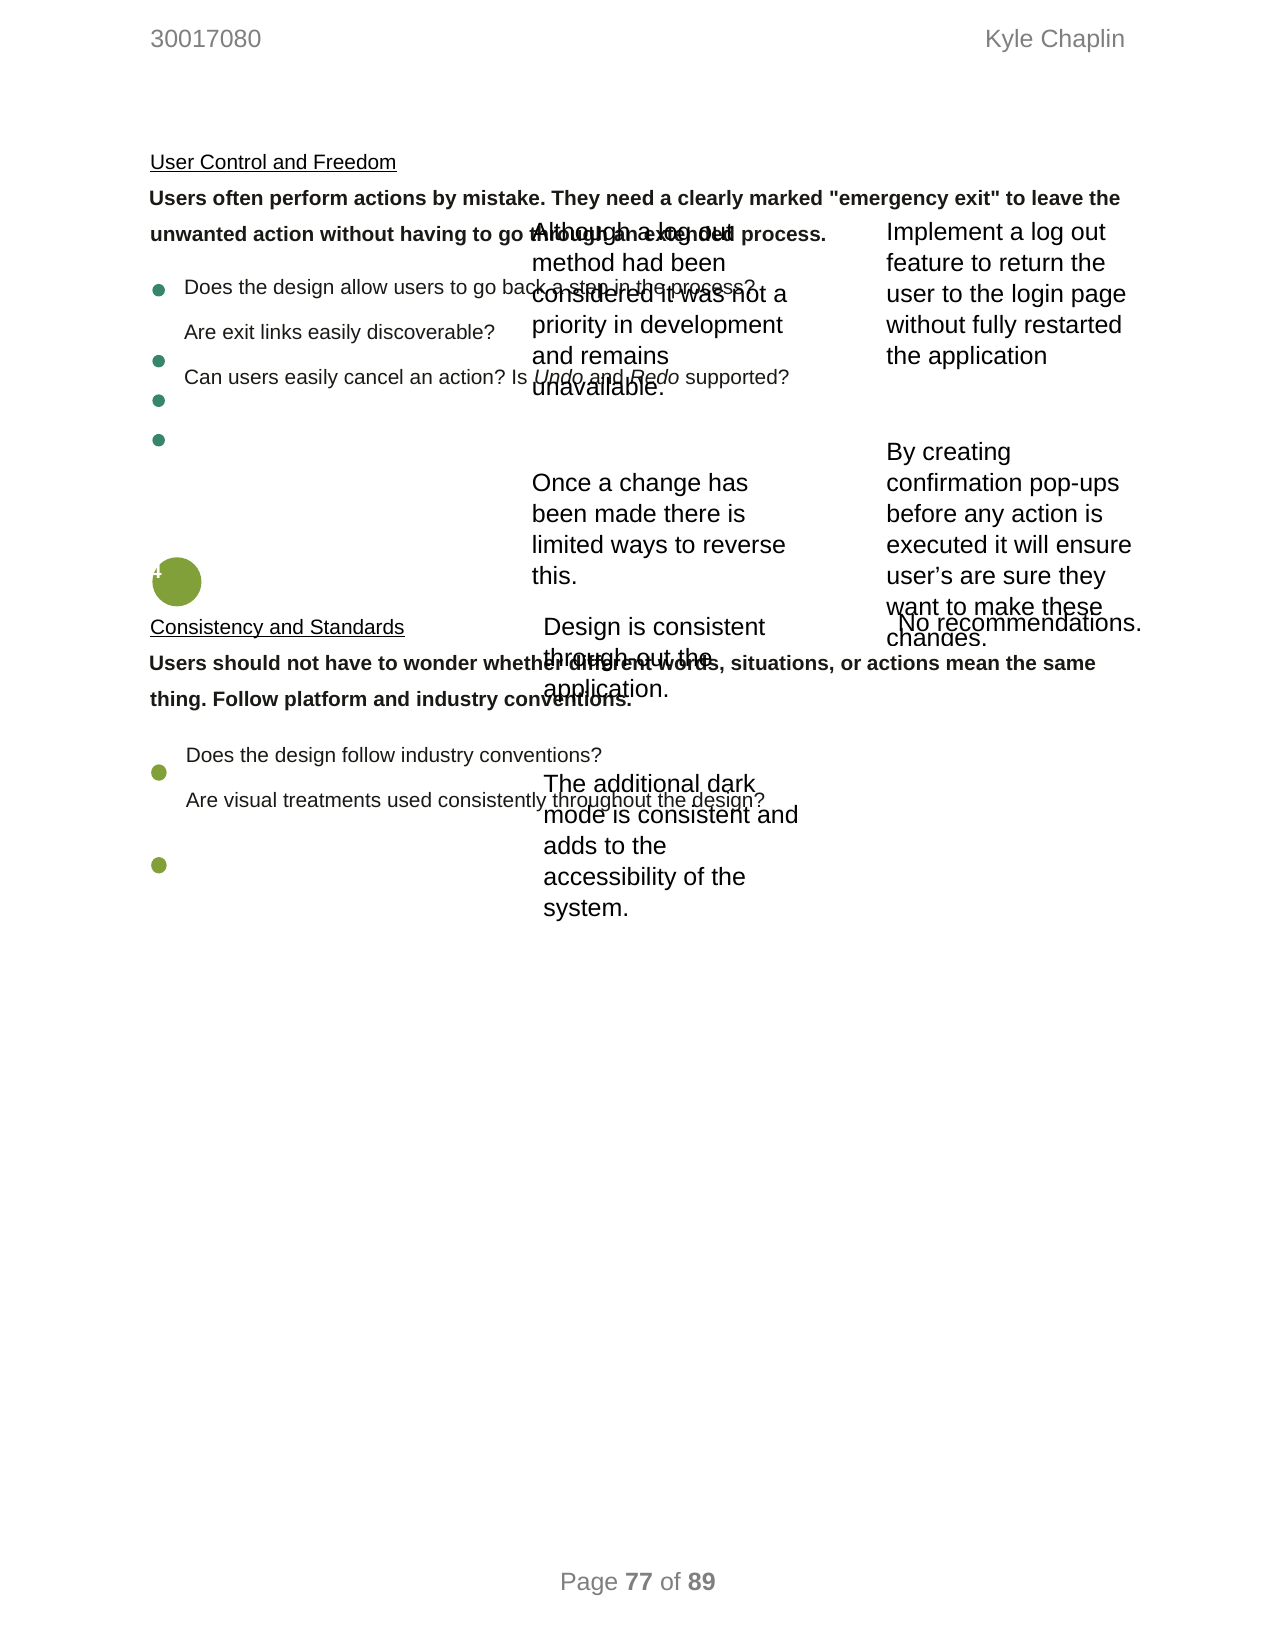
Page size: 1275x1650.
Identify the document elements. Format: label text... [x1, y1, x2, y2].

text Can users easily cancel an action? Is Undo and Redo supported? [149, 365, 1125, 389]
subtitle Consistency and Standards [150, 614, 900, 638]
text Does the design allow users to go back a step in the process? [149, 274, 1125, 298]
text Users often perform actions by mistake. They need a clearly marked "emergency exit" to leave the unwanted action without having to go through an extended process. [149, 186, 1125, 246]
subtitle Consistency and Standards [901, 614, 1125, 638]
text Does the design follow industry conventions? [149, 743, 1125, 767]
text Are visual treatments used consistently throughout the design? [149, 788, 1125, 812]
text 4 [150, 559, 1125, 583]
subtitle User Control and Freedom [150, 150, 1125, 174]
text Users should not have to wonder whether different words, situations, or actions mean the same thing. Follow platform and industry conventions. [149, 651, 1125, 710]
text Are exit links easily discoverable? [149, 320, 1125, 344]
